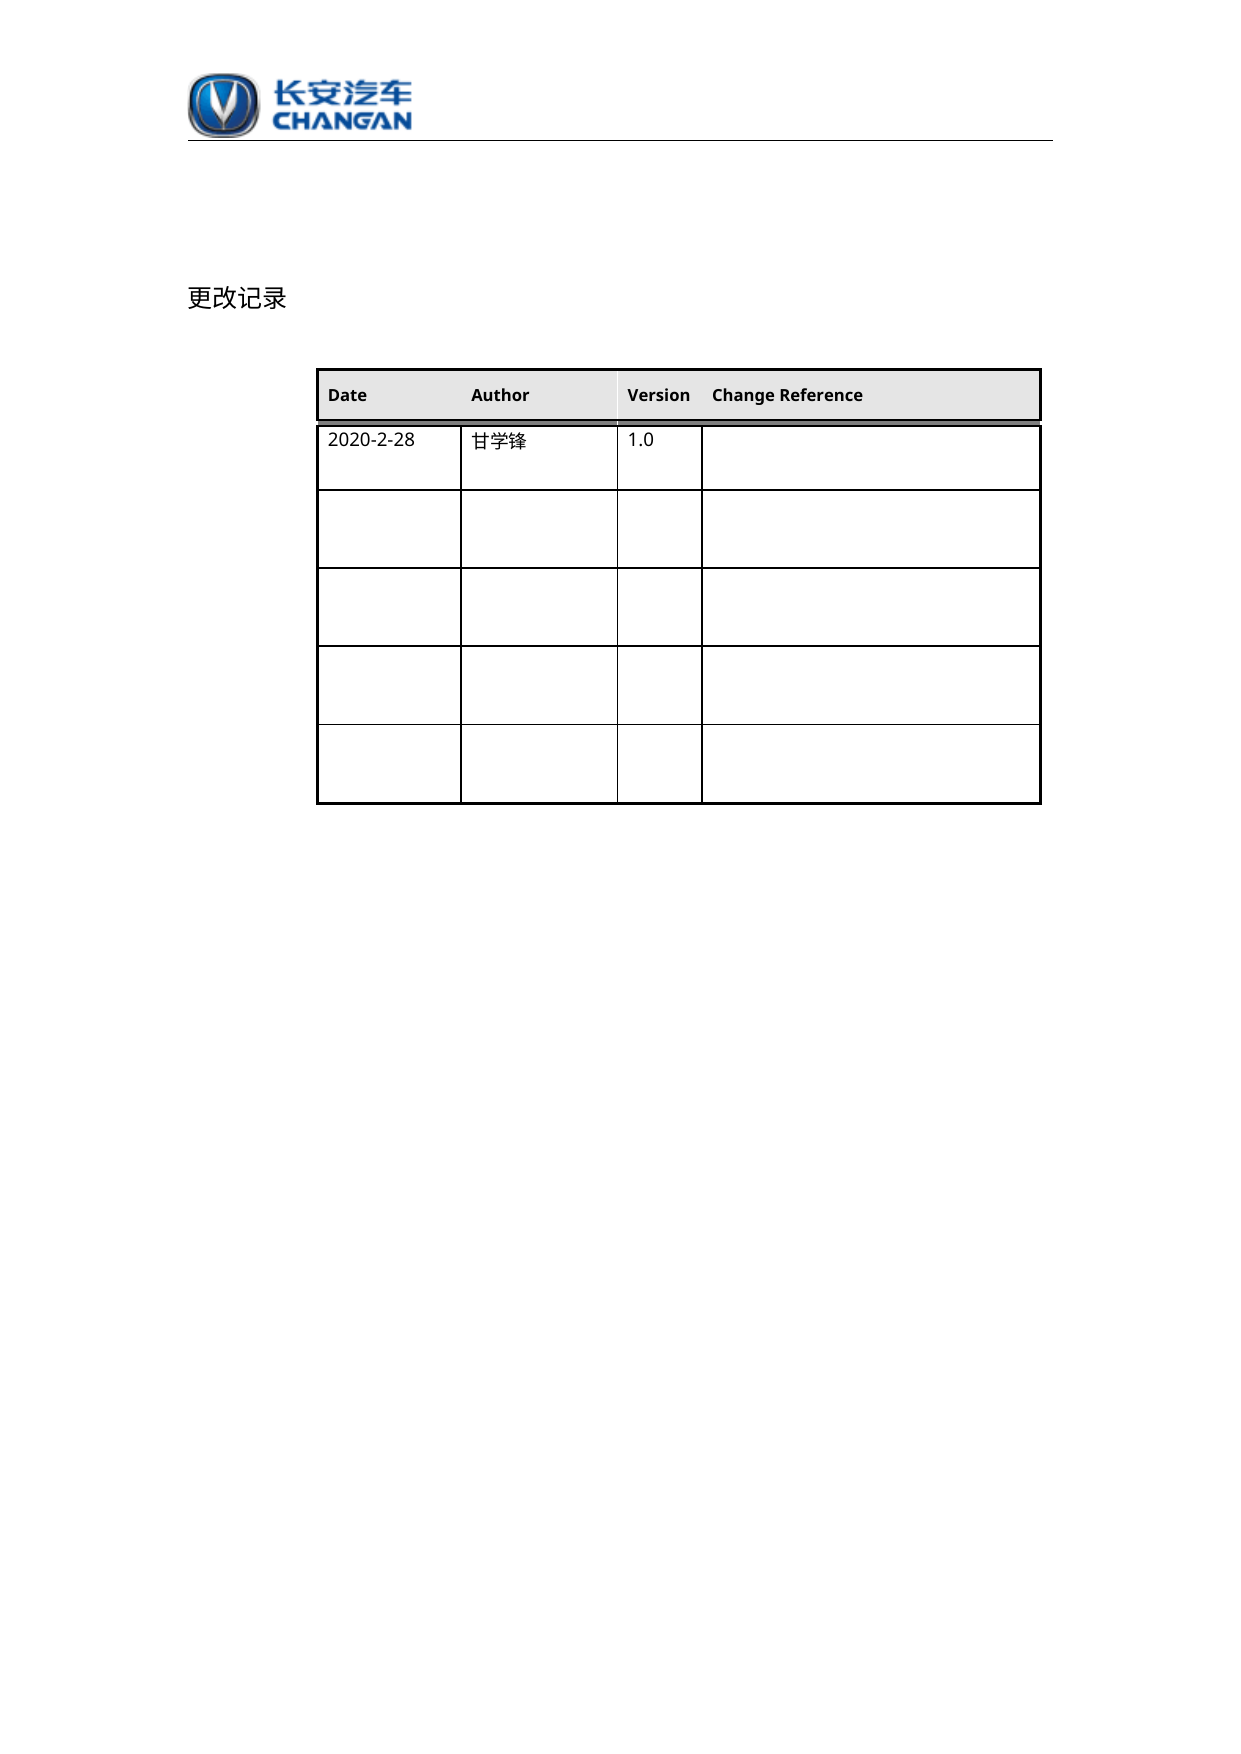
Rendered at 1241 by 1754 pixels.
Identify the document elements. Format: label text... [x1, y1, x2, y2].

table_cell [461, 421, 617, 425]
table_cell [618, 725, 701, 802]
table_header Author [461, 371, 617, 419]
table_cell [319, 569, 460, 645]
table_cell [318, 421, 461, 425]
table_cell [703, 647, 1039, 723]
table_cell 1.0 [618, 427, 701, 489]
table_cell [462, 569, 617, 645]
table_cell [319, 647, 460, 723]
table_cell [703, 491, 1039, 567]
table_header Version [618, 371, 702, 419]
table_cell [462, 725, 617, 802]
table_cell [319, 725, 460, 802]
table_cell [618, 421, 702, 425]
table_cell [703, 569, 1039, 645]
table_cell [462, 647, 617, 723]
table_cell [703, 725, 1039, 802]
table_cell [702, 421, 1040, 425]
table_cell [618, 491, 701, 567]
table_cell 甘学锋 [462, 427, 617, 489]
subtitle 更改记录 [187, 278, 1053, 314]
table_cell 2020-2-28 [319, 427, 460, 489]
table_header Date [319, 371, 461, 419]
table_cell [618, 569, 701, 645]
table_cell [462, 491, 617, 567]
table_cell [319, 491, 460, 567]
table_cell [618, 647, 701, 723]
table_header Change Reference [702, 371, 1039, 419]
table_cell [703, 427, 1039, 489]
picture [187, 73, 432, 138]
